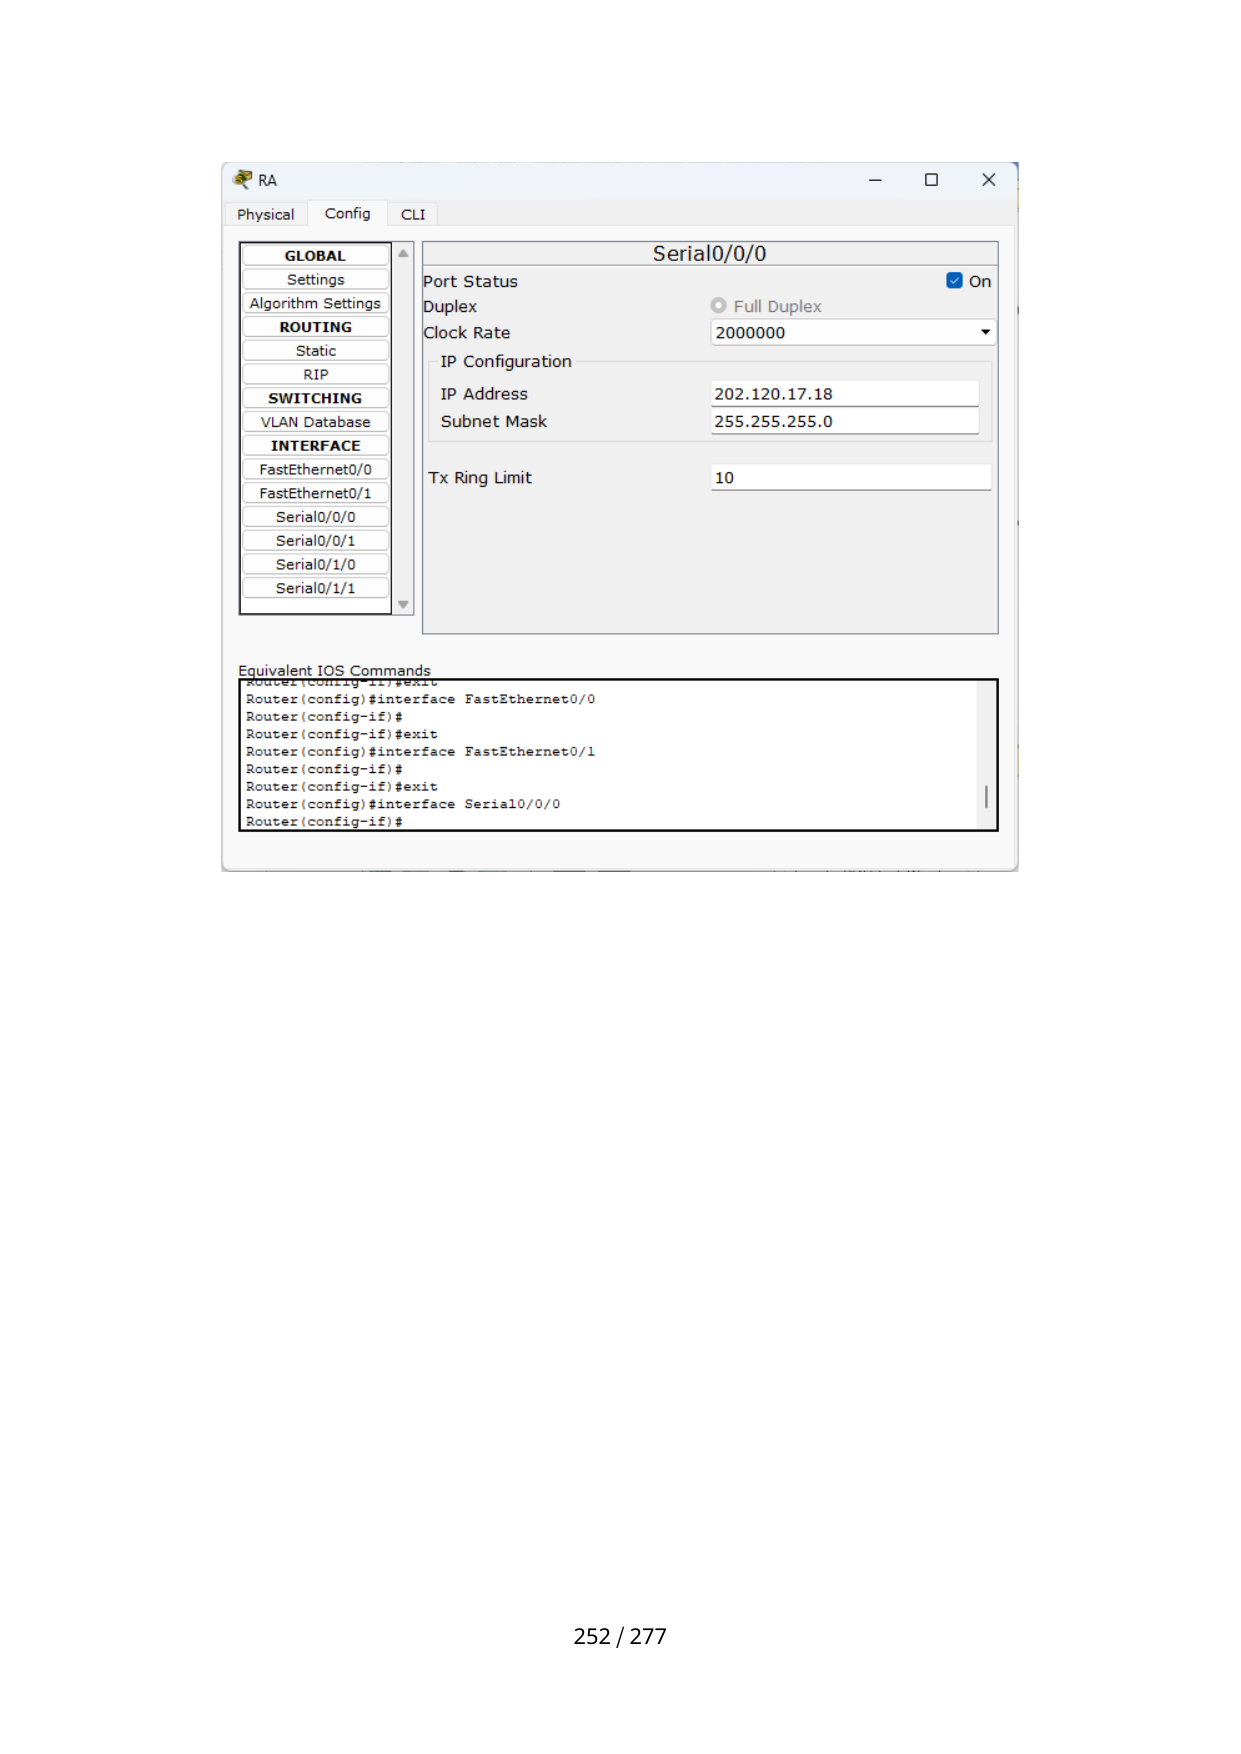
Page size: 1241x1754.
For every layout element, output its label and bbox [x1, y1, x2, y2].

picture [221, 162, 1019, 872]
